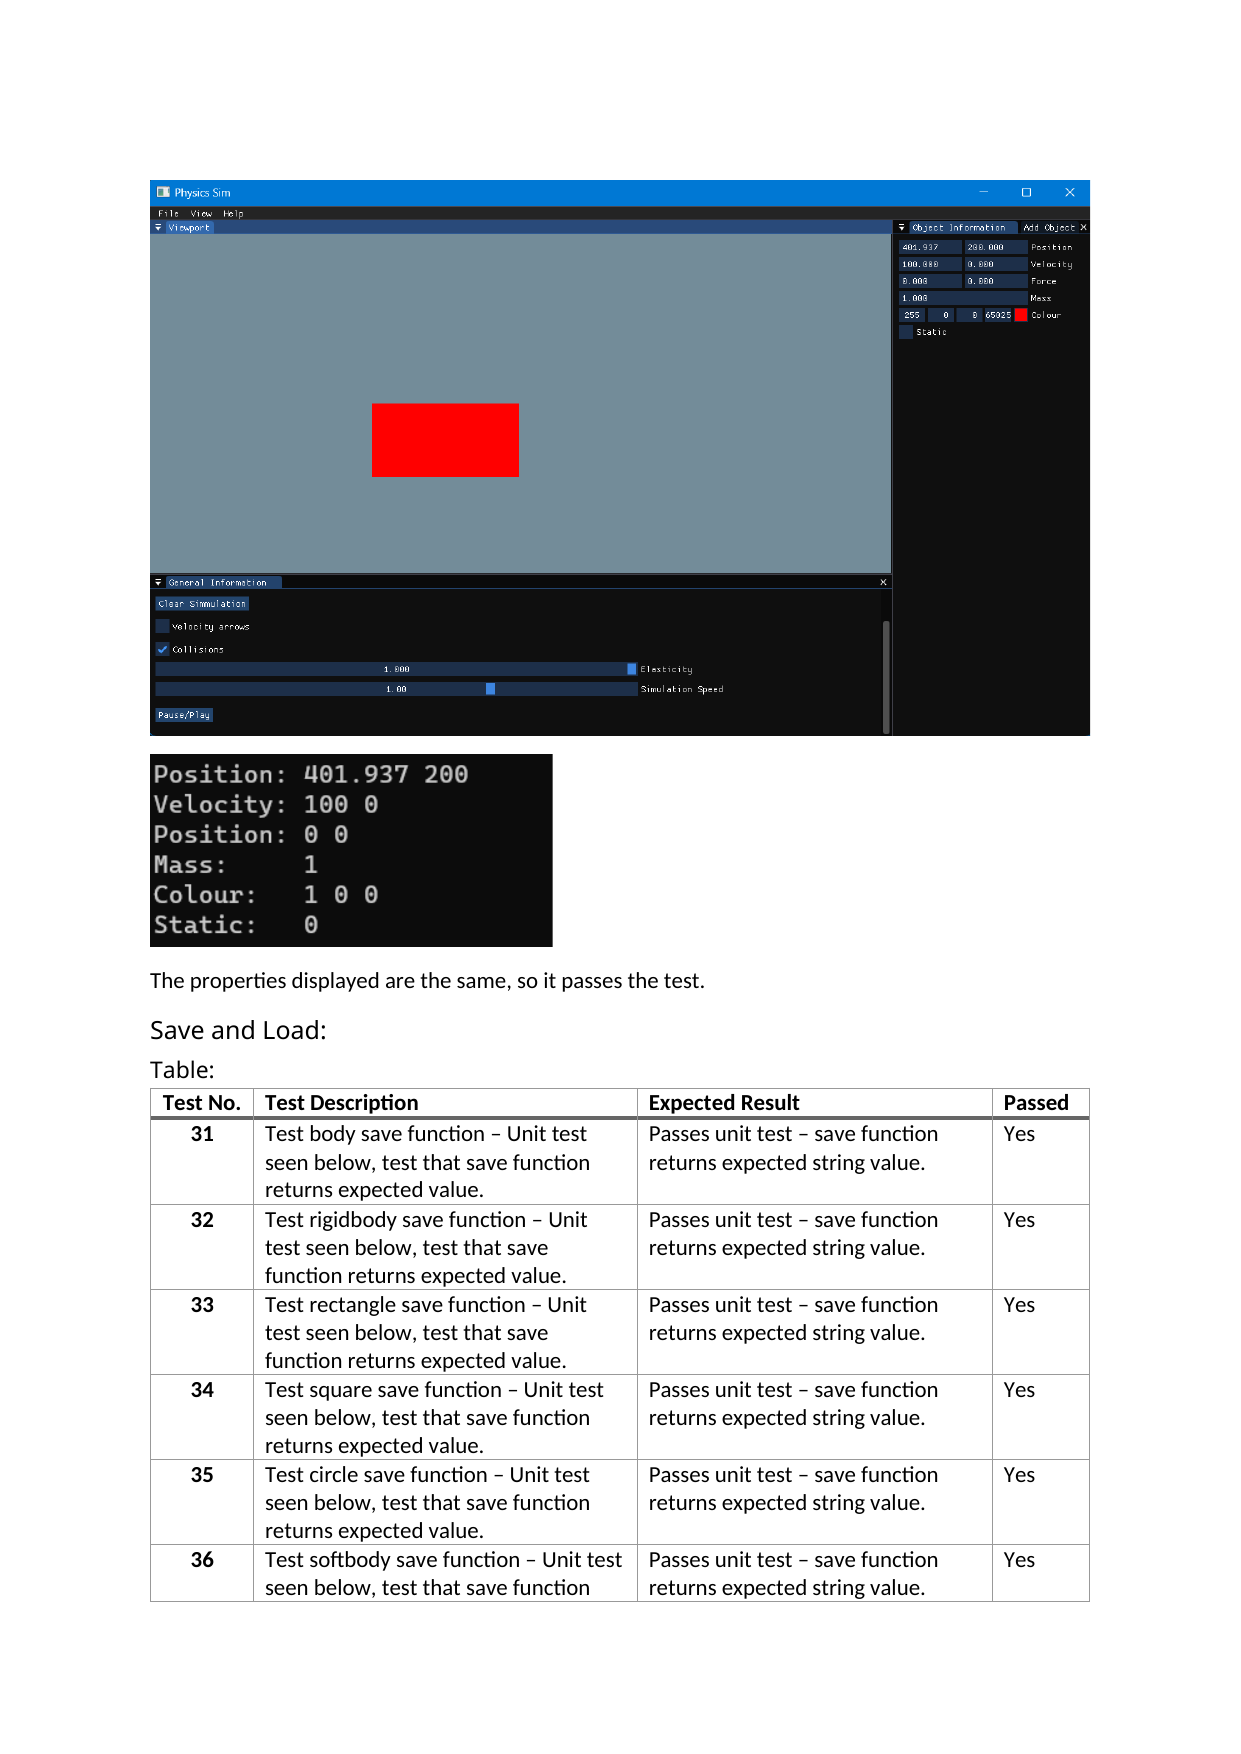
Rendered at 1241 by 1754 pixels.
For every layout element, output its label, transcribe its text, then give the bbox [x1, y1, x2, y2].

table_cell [254, 1545, 637, 1601]
table_cell Yes [993, 1375, 1089, 1459]
table_cell Yes [993, 1290, 1089, 1374]
picture [150, 754, 553, 947]
table_cell 33 [151, 1290, 253, 1374]
table_cell Test rectangle save function – Unit test seen below, test that save function returns expected value. [254, 1290, 637, 1374]
picture [150, 180, 1091, 736]
table_cell Test square save function – Unit test seen below, test that save function returns expected value. [254, 1375, 637, 1459]
table_cell Passes unit test – save function returns expected string value. [638, 1205, 992, 1289]
table_cell Test circle save function – Unit test seen below, test that save function returns expected value. [254, 1460, 637, 1544]
table_cell 35 [151, 1460, 253, 1544]
table_cell Yes [993, 1545, 1089, 1601]
table_cell Passes unit test – save function returns expected string value. [638, 1290, 992, 1374]
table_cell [638, 1545, 992, 1601]
subtitle Table: [150, 1054, 1090, 1085]
text The properties displayed are the same, so it passes the test. [150, 966, 1090, 994]
table_cell 36 [151, 1545, 253, 1601]
table_cell 34 [151, 1375, 253, 1459]
table_cell Passes unit test – save function returns expected string value. [638, 1460, 992, 1544]
table_header Passed [993, 1089, 1089, 1116]
table_cell Yes [993, 1460, 1089, 1544]
table_cell Yes [993, 1120, 1089, 1204]
table_cell Test body save function – Unit test seen below, test that save function returns expected value. [254, 1120, 637, 1204]
table_cell 31 [151, 1120, 253, 1204]
table_cell Passes unit test – save function returns expected string value. [638, 1120, 992, 1204]
table_cell Passes unit test – save function returns expected string value. [638, 1375, 992, 1459]
subtitle Save and Load: [150, 1013, 1090, 1047]
table_cell Test rigidbody save function – Unit test seen below, test that save function returns expected value. [254, 1205, 637, 1289]
table_header Expected Result [638, 1089, 992, 1116]
table_header Test No. [151, 1089, 253, 1116]
table_cell Yes [993, 1205, 1089, 1289]
table_header Test Description [254, 1089, 637, 1116]
table_cell 32 [151, 1205, 253, 1289]
